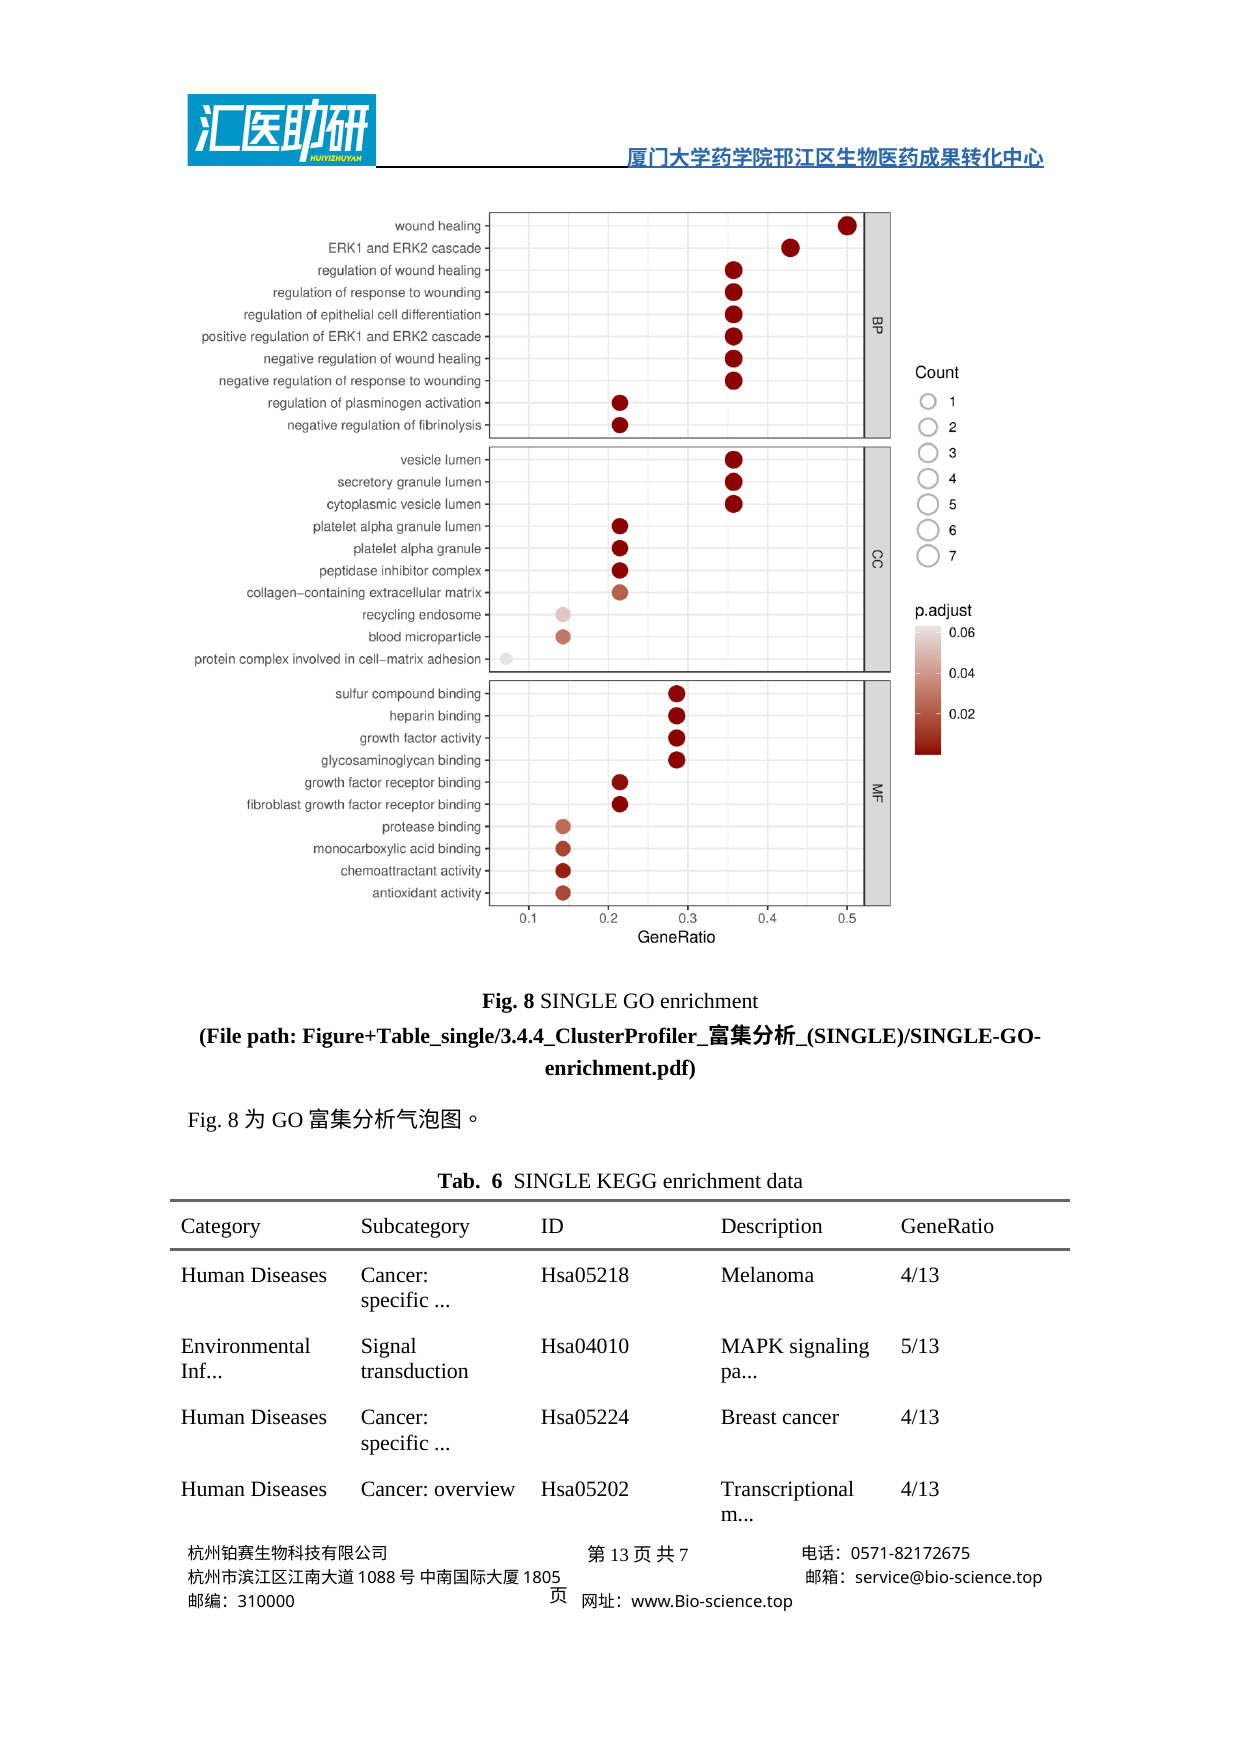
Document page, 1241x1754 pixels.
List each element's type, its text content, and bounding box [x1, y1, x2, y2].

table_cell Human Diseases [170, 1394, 350, 1465]
table_cell 5/13 [890, 1323, 1070, 1394]
picture [243, 106, 284, 150]
table_cell Human Diseases [170, 1251, 350, 1323]
table_cell Cancer: specific ... [350, 1394, 530, 1465]
table_header Description [710, 1202, 890, 1248]
picture [327, 106, 368, 150]
picture [187, 204, 992, 955]
table_cell 4/13 [890, 1394, 1070, 1465]
table_cell MAPK signaling pa... [710, 1323, 890, 1394]
picture [201, 118, 208, 127]
table_cell 4/13 [890, 1251, 1070, 1323]
text Fig. 8 为 GO 富集分析气泡图。 [187, 1104, 1053, 1134]
picture [196, 131, 208, 150]
picture [204, 106, 210, 114]
table_cell Hsa05202 [530, 1465, 710, 1536]
table_header Subcategory [350, 1202, 530, 1248]
picture [282, 99, 327, 161]
table_cell Hsa05224 [530, 1394, 710, 1465]
table_cell Transcriptional m... [710, 1465, 890, 1536]
table_header Category [170, 1202, 350, 1248]
text Tab. 6 SINGLE KEGG enrichment data [194, 1168, 1046, 1193]
text (File path: Figure+Table_single/3.4.4_ClusterProfiler_富集分析_(SINGLE)/SINGLE-GO-enrichment.pdf) [187, 1021, 1053, 1081]
table_cell Melanoma [710, 1251, 890, 1323]
table_cell Cancer: specific ... [350, 1251, 530, 1323]
table_header GeneRatio [890, 1202, 1070, 1248]
table_cell Human Diseases [170, 1465, 350, 1536]
picture [210, 106, 243, 150]
text Fig. 8 SINGLE GO enrichment [187, 988, 1053, 1013]
table_cell Cancer: overview [350, 1465, 530, 1536]
table_cell Signal transduction [350, 1323, 530, 1394]
table_cell Breast cancer [710, 1394, 890, 1465]
table_cell Hsa05218 [530, 1251, 710, 1323]
table_header ID [530, 1202, 710, 1248]
table_cell 4/13 [890, 1465, 1070, 1536]
table_cell Environmental Inf... [170, 1323, 350, 1394]
table_cell Hsa04010 [530, 1323, 710, 1394]
